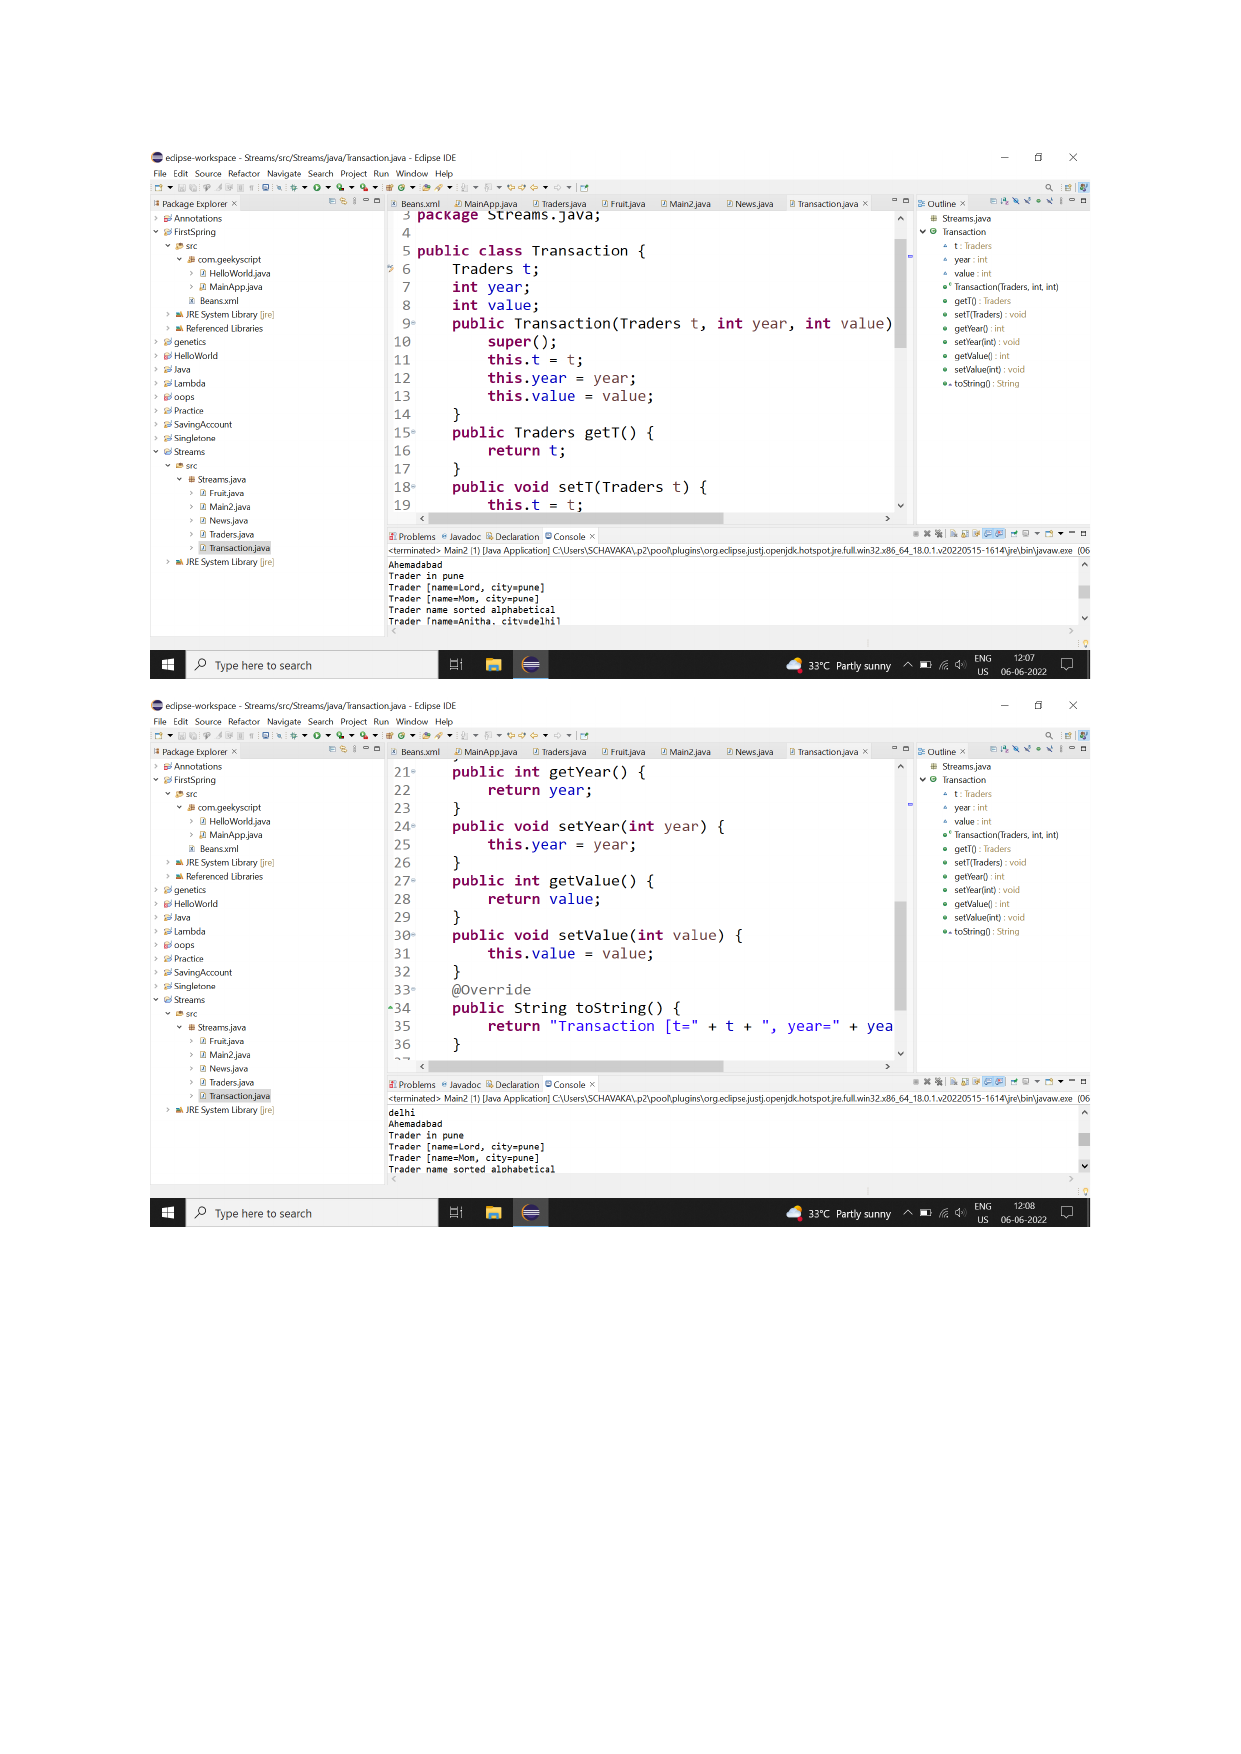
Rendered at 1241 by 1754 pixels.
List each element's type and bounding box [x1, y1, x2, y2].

picture [150, 150, 1091, 679]
picture [150, 697, 1091, 1227]
